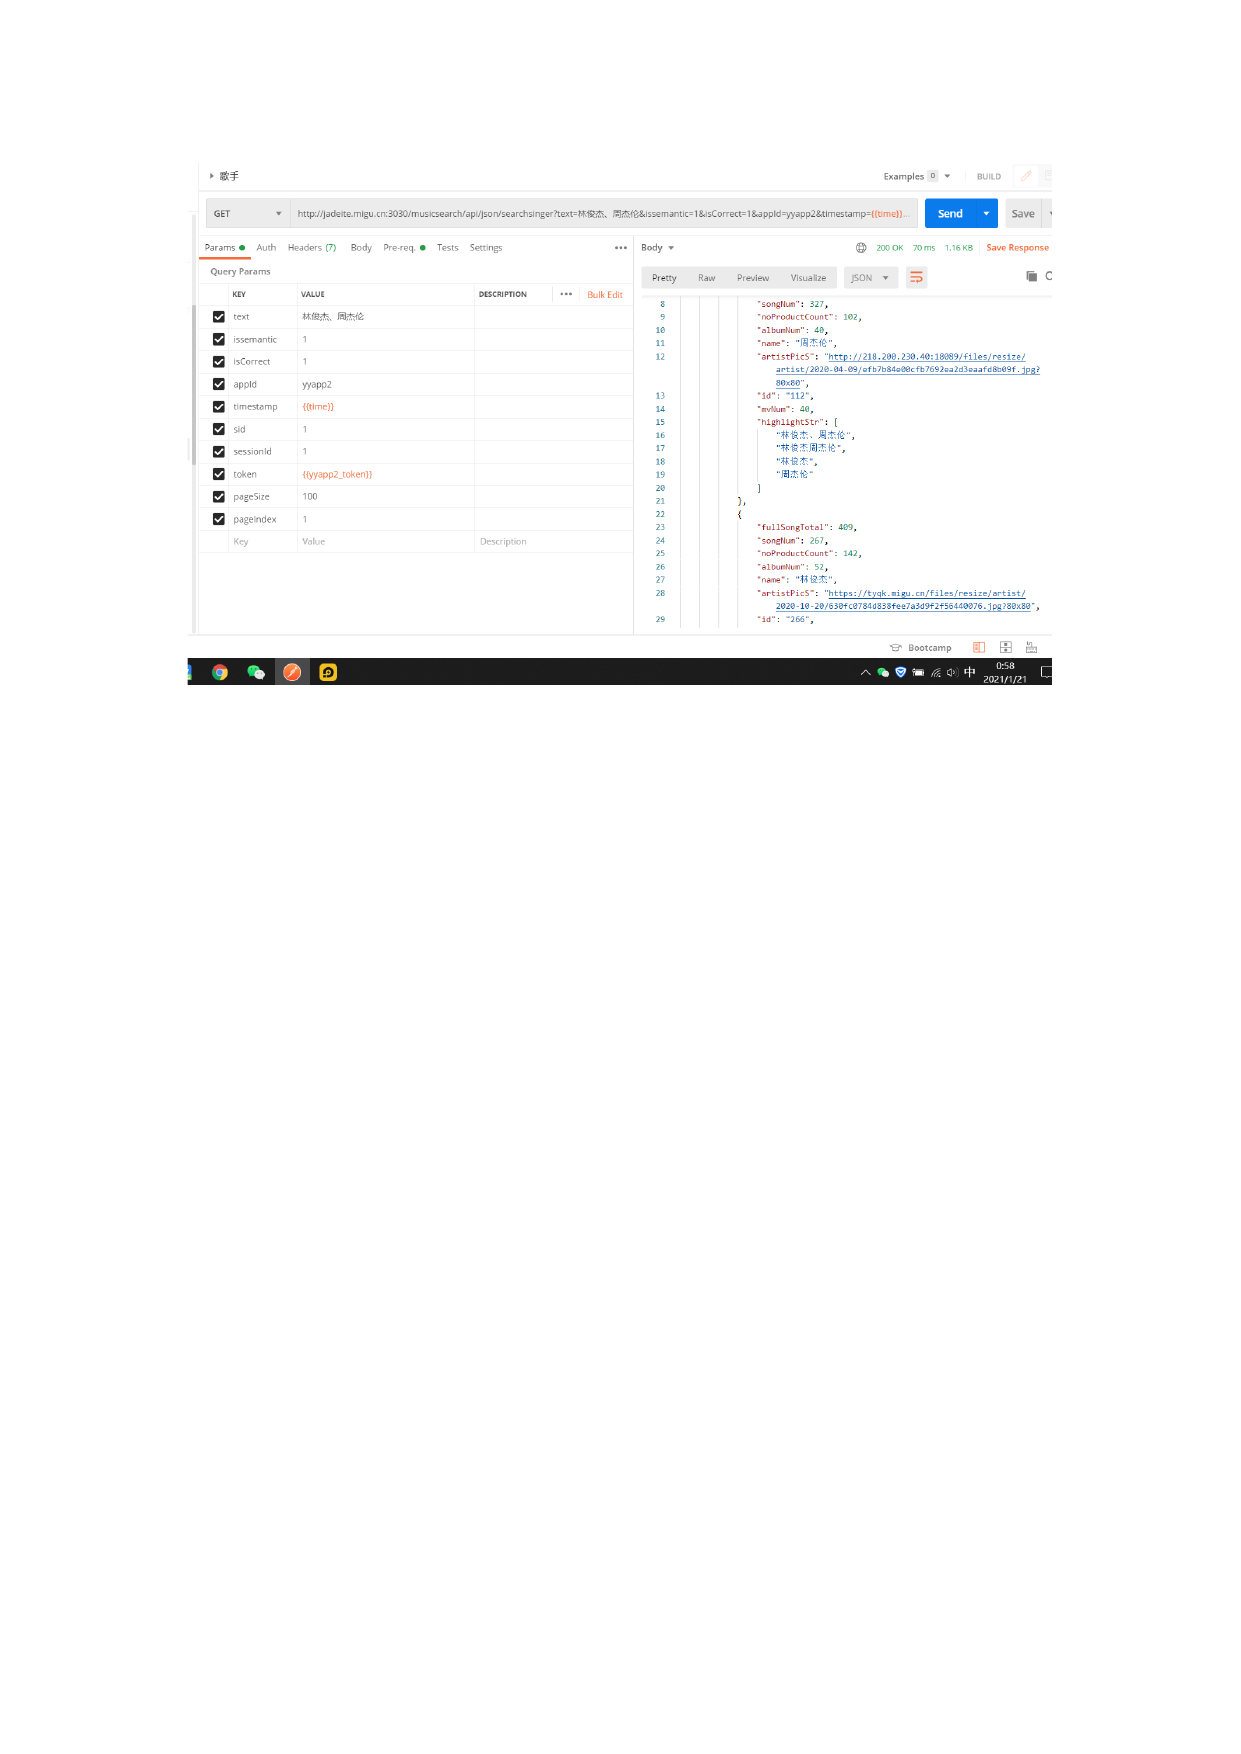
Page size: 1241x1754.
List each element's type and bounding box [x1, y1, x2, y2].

picture [187, 162, 1052, 685]
